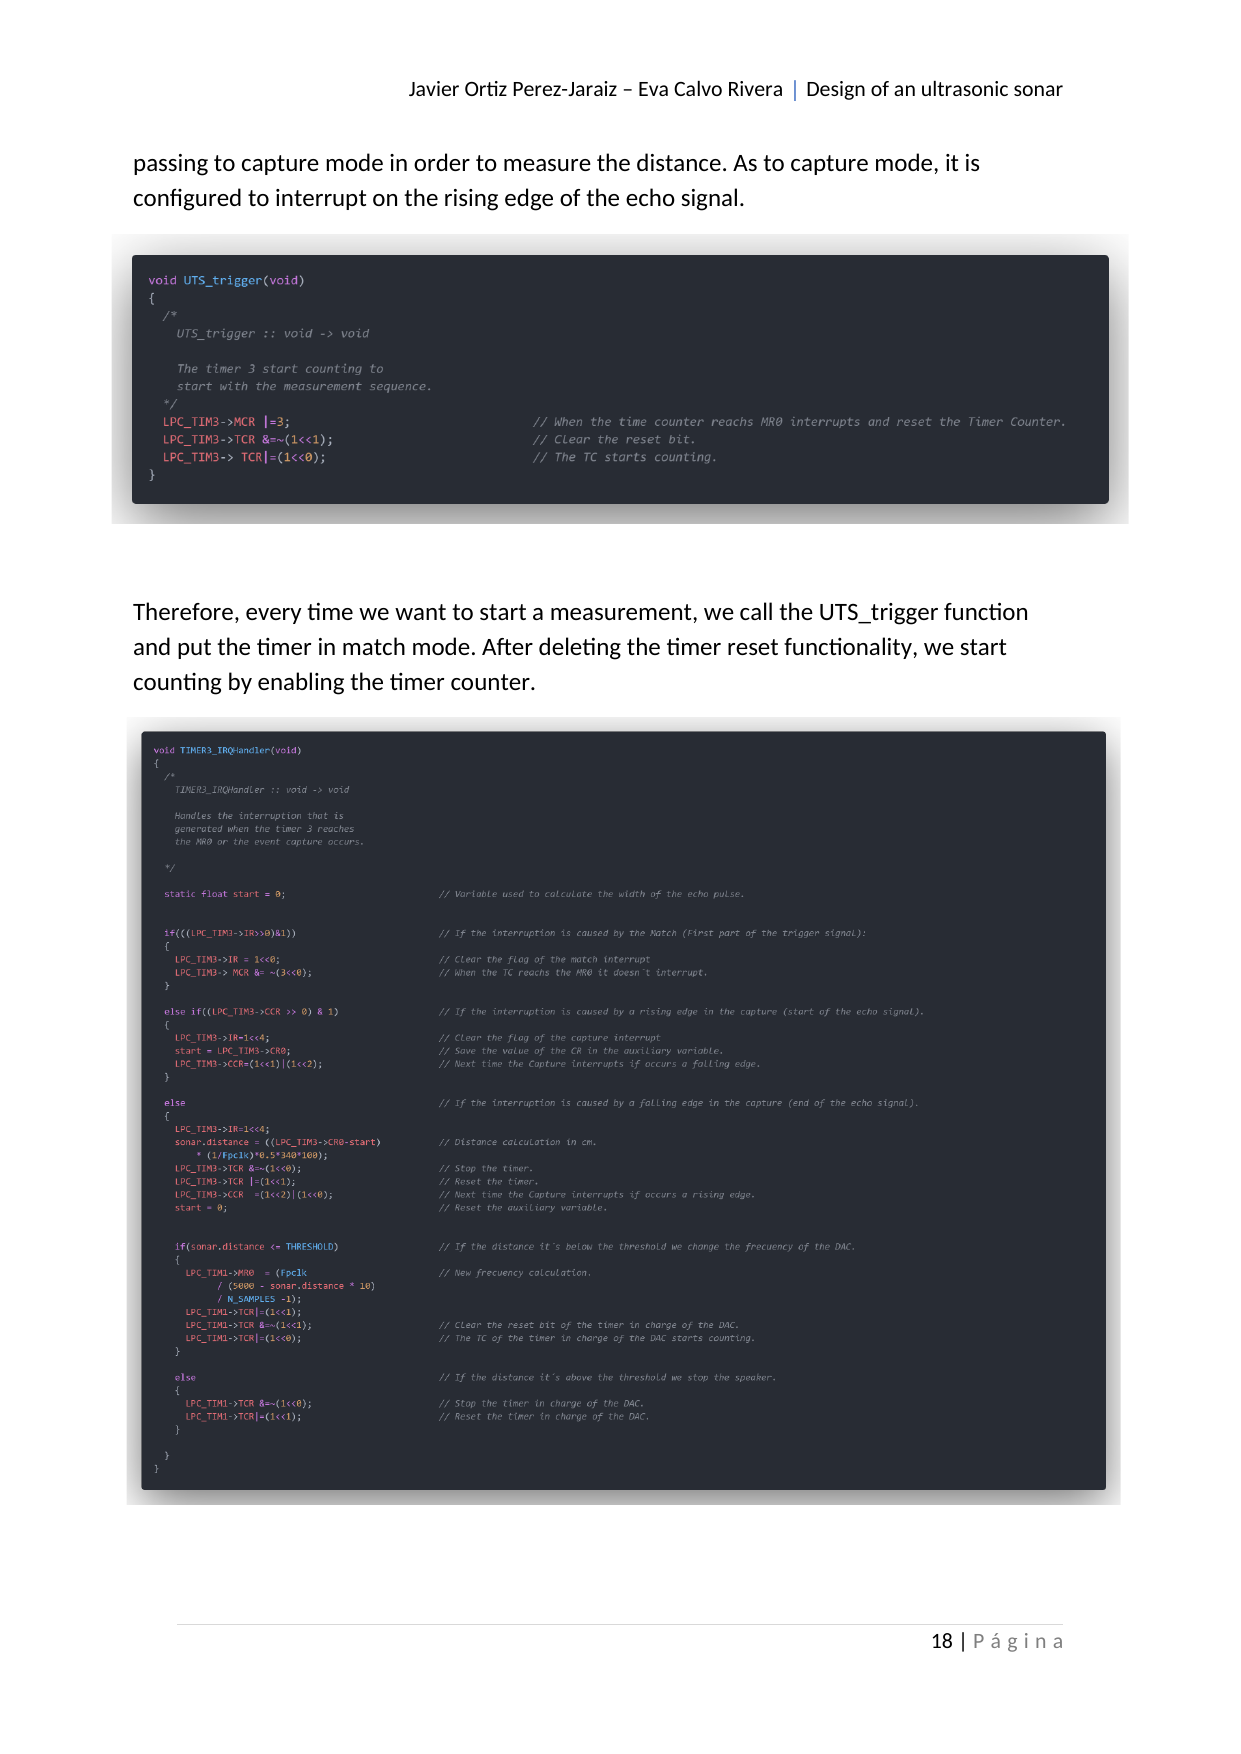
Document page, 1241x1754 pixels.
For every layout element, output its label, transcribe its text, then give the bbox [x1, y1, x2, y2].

picture [111, 234, 1129, 524]
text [133, 148, 1063, 213]
text Therefore, every time we want to start a measurement, we call the UTS_trigger function and put the timer in match mode. After deleting the timer reset functionality, we start counting by enabling the timer counter. [133, 596, 1063, 697]
picture [126, 717, 1121, 1505]
